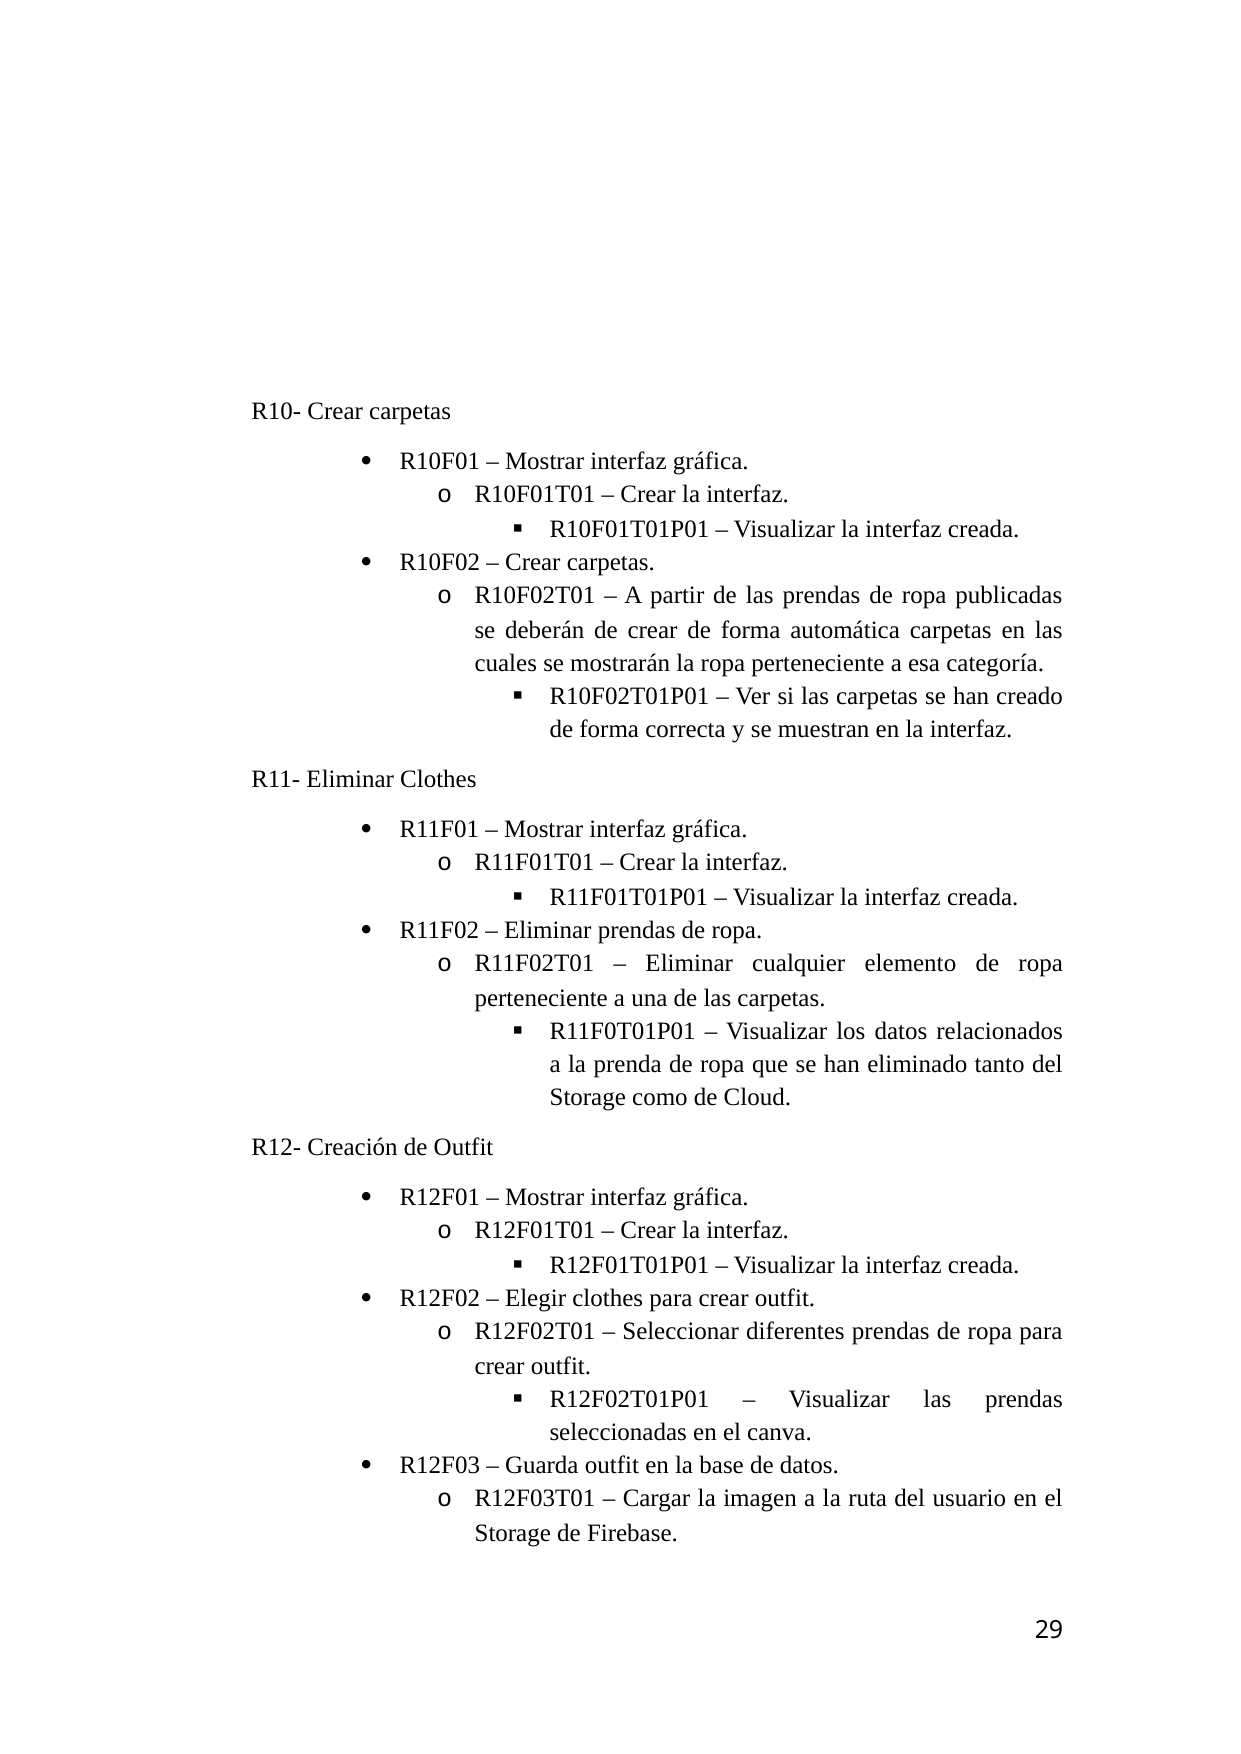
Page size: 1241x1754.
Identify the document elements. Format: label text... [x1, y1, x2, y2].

list R11F02T01 – Eliminar cualquier elemento de ropa perteneciente a una de las carpetas. [437, 948, 1063, 1012]
list R12F01 – Mostrar interfaz gráfica. [362, 1182, 1063, 1211]
text R11- Eliminar Clothes [177, 764, 1063, 793]
list R12F02 – Elegir clothes para crear outfit. [362, 1283, 1063, 1312]
list R10F02 – Crear carpetas. [362, 547, 1063, 576]
list R11F0T01P01 – Visualizar los datos relacionados a la prenda de ropa que se han eliminado tanto del Storage como de Cloud. [512, 1016, 1063, 1111]
list R12F02T01 – Seleccionar diferentes prendas de ropa para crear outfit. [437, 1316, 1063, 1380]
text R10- Crear carpetas [177, 396, 1063, 425]
list R10F01 – Mostrar interfaz gráfica. [362, 446, 1063, 474]
list R10F02T01P01 – Ver si las carpetas se han creado de forma correcta y se muestran en la interfaz. [512, 681, 1063, 743]
list R11F02 – Eliminar prendas de ropa. [362, 915, 1063, 944]
list R10F01T01P01 – Visualizar la interfaz creada. [512, 514, 1063, 543]
list R11F01 – Mostrar interfaz gráfica. [362, 814, 1063, 842]
list R10F01T01 – Crear la interfaz. [437, 479, 1063, 509]
list R12F01T01 – Crear la interfaz. [437, 1215, 1063, 1246]
list R10F02T01 – A partir de las prendas de ropa publicadas se deberán de crear de forma automática carpetas en las cuales se mostrarán la ropa perteneciente a esa categoría. [437, 580, 1063, 677]
list R12F01T01P01 – Visualizar la interfaz creada. [512, 1250, 1063, 1279]
list R11F01T01 – Crear la interfaz. [437, 847, 1063, 878]
list R12F03 – Guarda outfit en la base de datos. [362, 1450, 1063, 1479]
text R12- Creación de Outfit [177, 1132, 1063, 1161]
list R11F01T01P01 – Visualizar la interfaz creada. [512, 882, 1063, 911]
list R12F02T01P01 – Visualizar las prendas seleccionadas en el canva. [512, 1384, 1063, 1446]
list R12F03T01 – Cargar la imagen a la ruta del usuario en el Storage de Firebase. [437, 1483, 1063, 1547]
